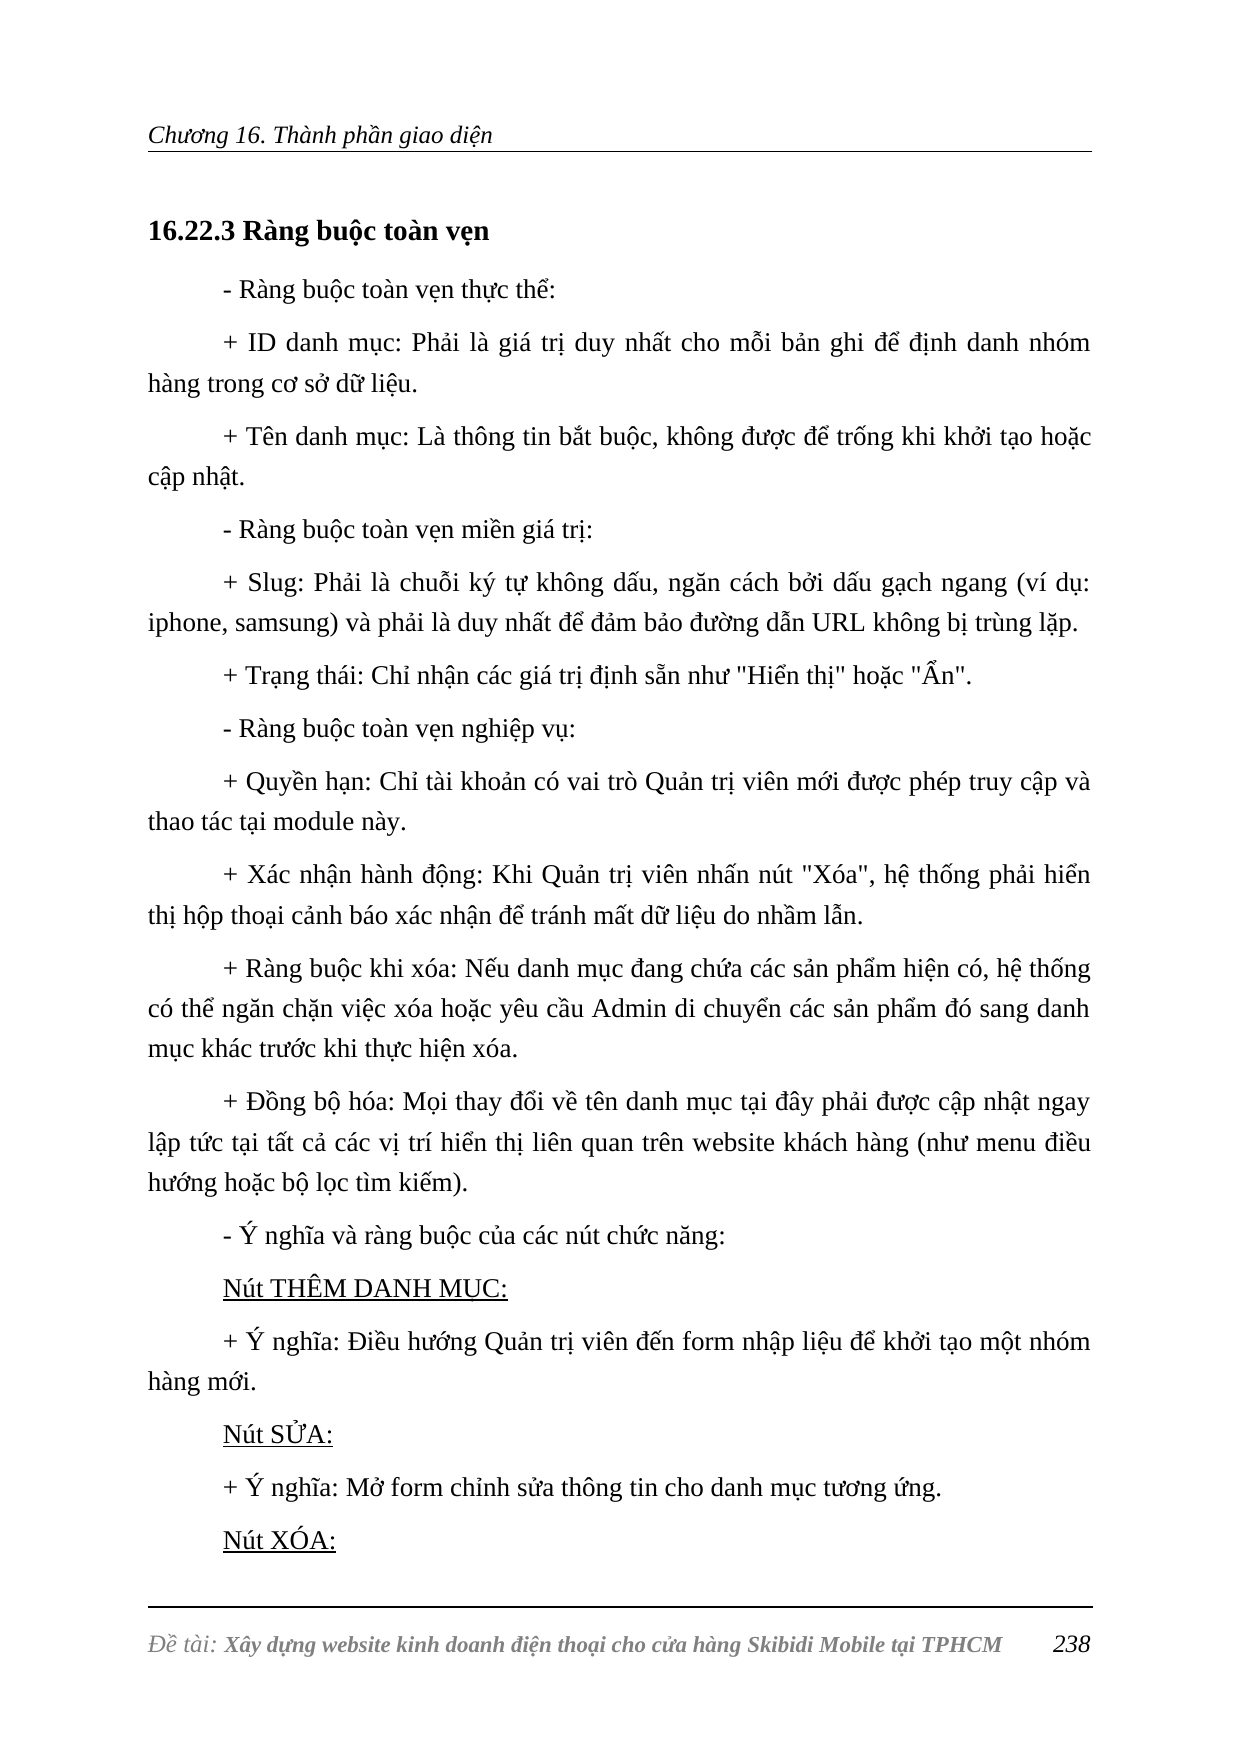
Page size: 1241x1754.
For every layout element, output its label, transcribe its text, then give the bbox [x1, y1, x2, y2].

text + Ý nghĩa: Điều hướng Quản trị viên đến form nhập liệu để khởi tạo một nhóm hàng mới. [148, 1325, 1092, 1397]
text - Ràng buộc toàn vẹn nghiệp vụ: [148, 712, 1092, 743]
text - Ràng buộc toàn vẹn thực thể: [148, 273, 1092, 304]
text + Trạng thái: Chỉ nhận các giá trị định sẵn như "Hiển thị" hoặc "Ẩn". [148, 659, 1092, 690]
text + Xác nhận hành động: Khi Quản trị viên nhấn nút "Xóa", hệ thống phải hiển thị hộp thoại cảnh báo xác nhận để tránh mất dữ liệu do nhầm lẫn. [148, 858, 1092, 930]
text + Tên danh mục: Là thông tin bắt buộc, không được để trống khi khởi tạo hoặc cập nhật. [148, 420, 1092, 491]
subtitle Ràng buộc toàn vẹn [148, 207, 1092, 248]
text + Ràng buộc khi xóa: Nếu danh mục đang chứa các sản phẩm hiện có, hệ thống có thể ngăn chặn việc xóa hoặc yêu cầu Admin di chuyển các sản phẩm đó sang danh mục khác trước khi thực hiện xóa. [148, 952, 1092, 1064]
text - Ràng buộc toàn vẹn miền giá trị: [148, 513, 1092, 544]
text - Ý nghĩa và ràng buộc của các nút chức năng: [148, 1219, 1092, 1250]
text Nút SỬA: [148, 1418, 1092, 1449]
text + Slug: Phải là chuỗi ký tự không dấu, ngăn cách bởi dấu gạch ngang (ví dụ: iphone, samsung) và phải là duy nhất để đảm bảo đường dẫn URL không bị trùng lặp. [148, 566, 1092, 637]
text + Quyền hạn: Chỉ tài khoản có vai trò Quản trị viên mới được phép truy cập và thao tác tại module này. [148, 765, 1092, 837]
text + ID danh mục: Phải là giá trị duy nhất cho mỗi bản ghi để định danh nhóm hàng trong cơ sở dữ liệu. [148, 326, 1092, 398]
text Nút THÊM DANH MỤC: [148, 1272, 1092, 1303]
text + Ý nghĩa: Mở form chỉnh sửa thông tin cho danh mục tương ứng. [148, 1471, 1092, 1502]
text + Đồng bộ hóa: Mọi thay đổi về tên danh mục tại đây phải được cập nhật ngay lập tức tại tất cả các vị trí hiển thị liên quan trên website khách hàng (như menu điều hướng hoặc bộ lọc tìm kiếm). [148, 1086, 1092, 1197]
text Nút XÓA: [148, 1524, 1092, 1555]
